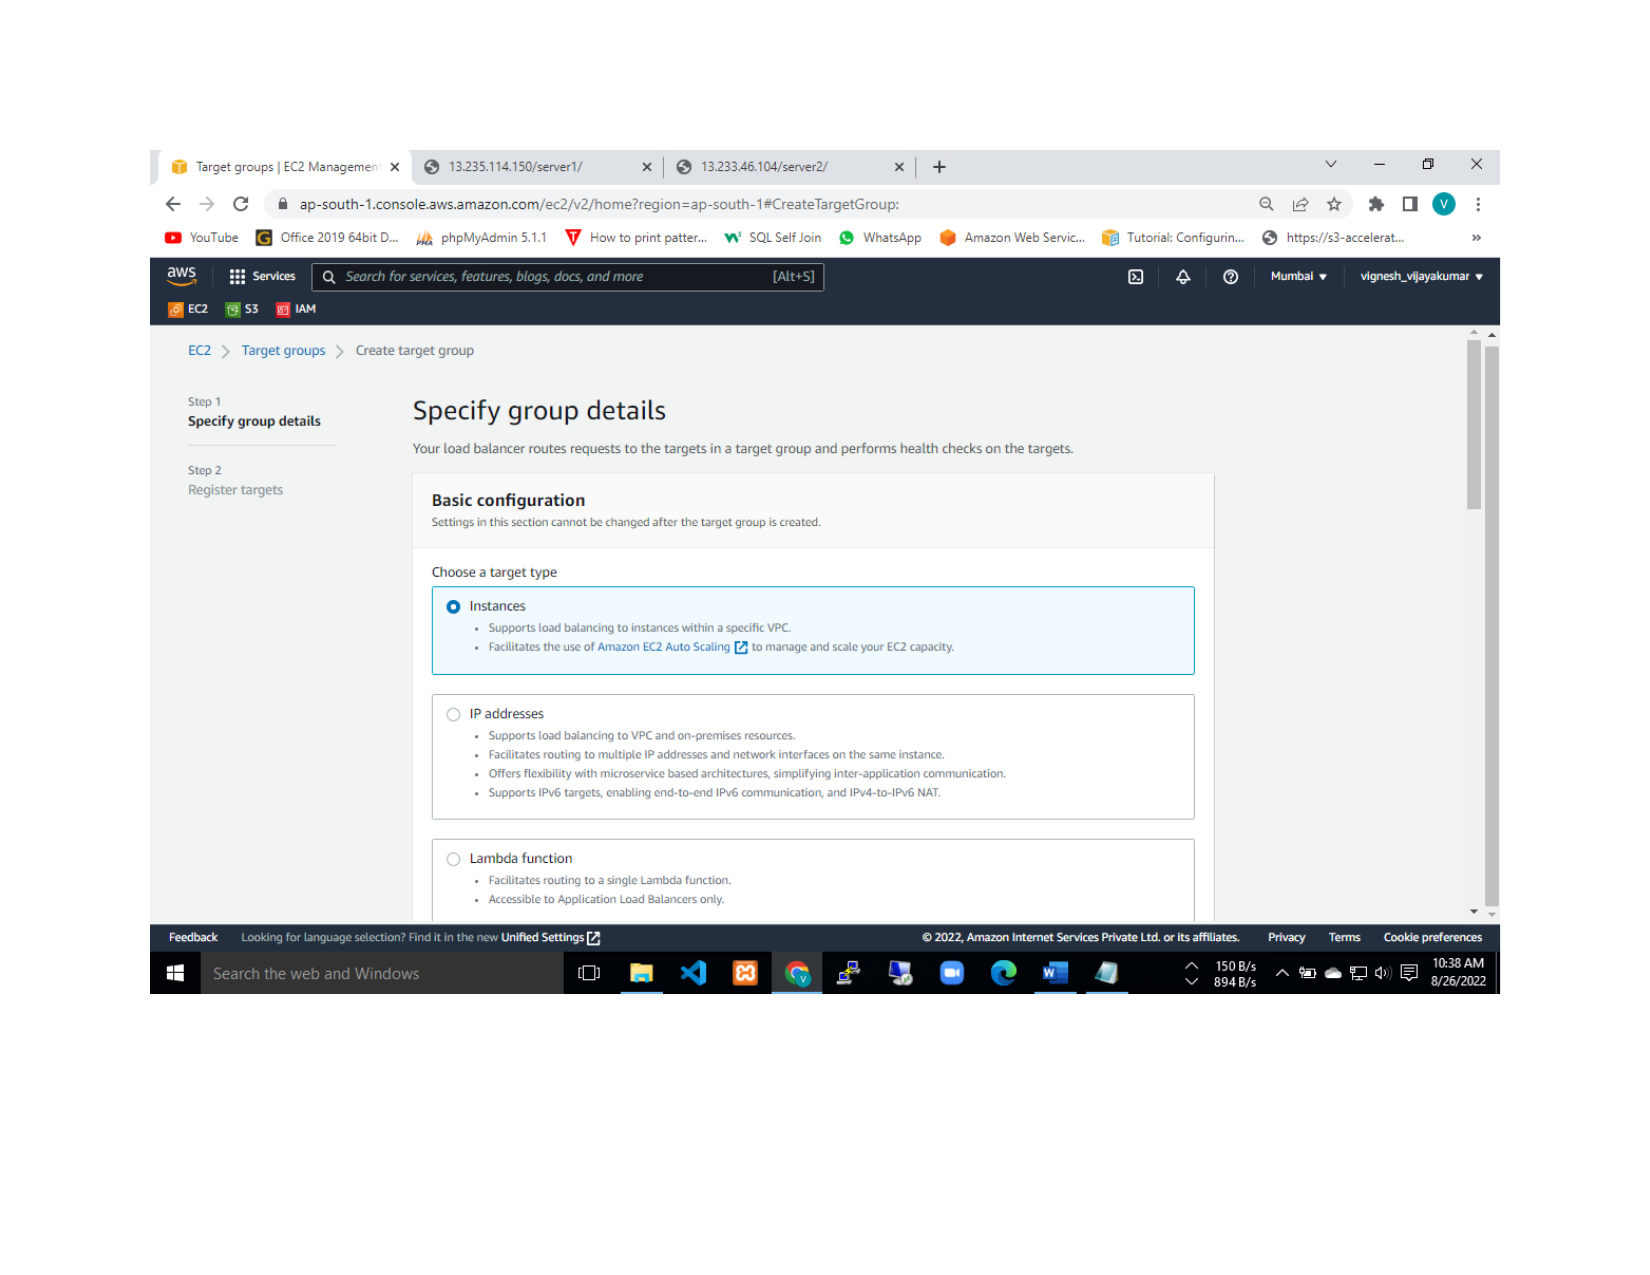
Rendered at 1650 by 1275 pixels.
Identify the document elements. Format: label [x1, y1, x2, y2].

picture [150, 150, 1500, 994]
